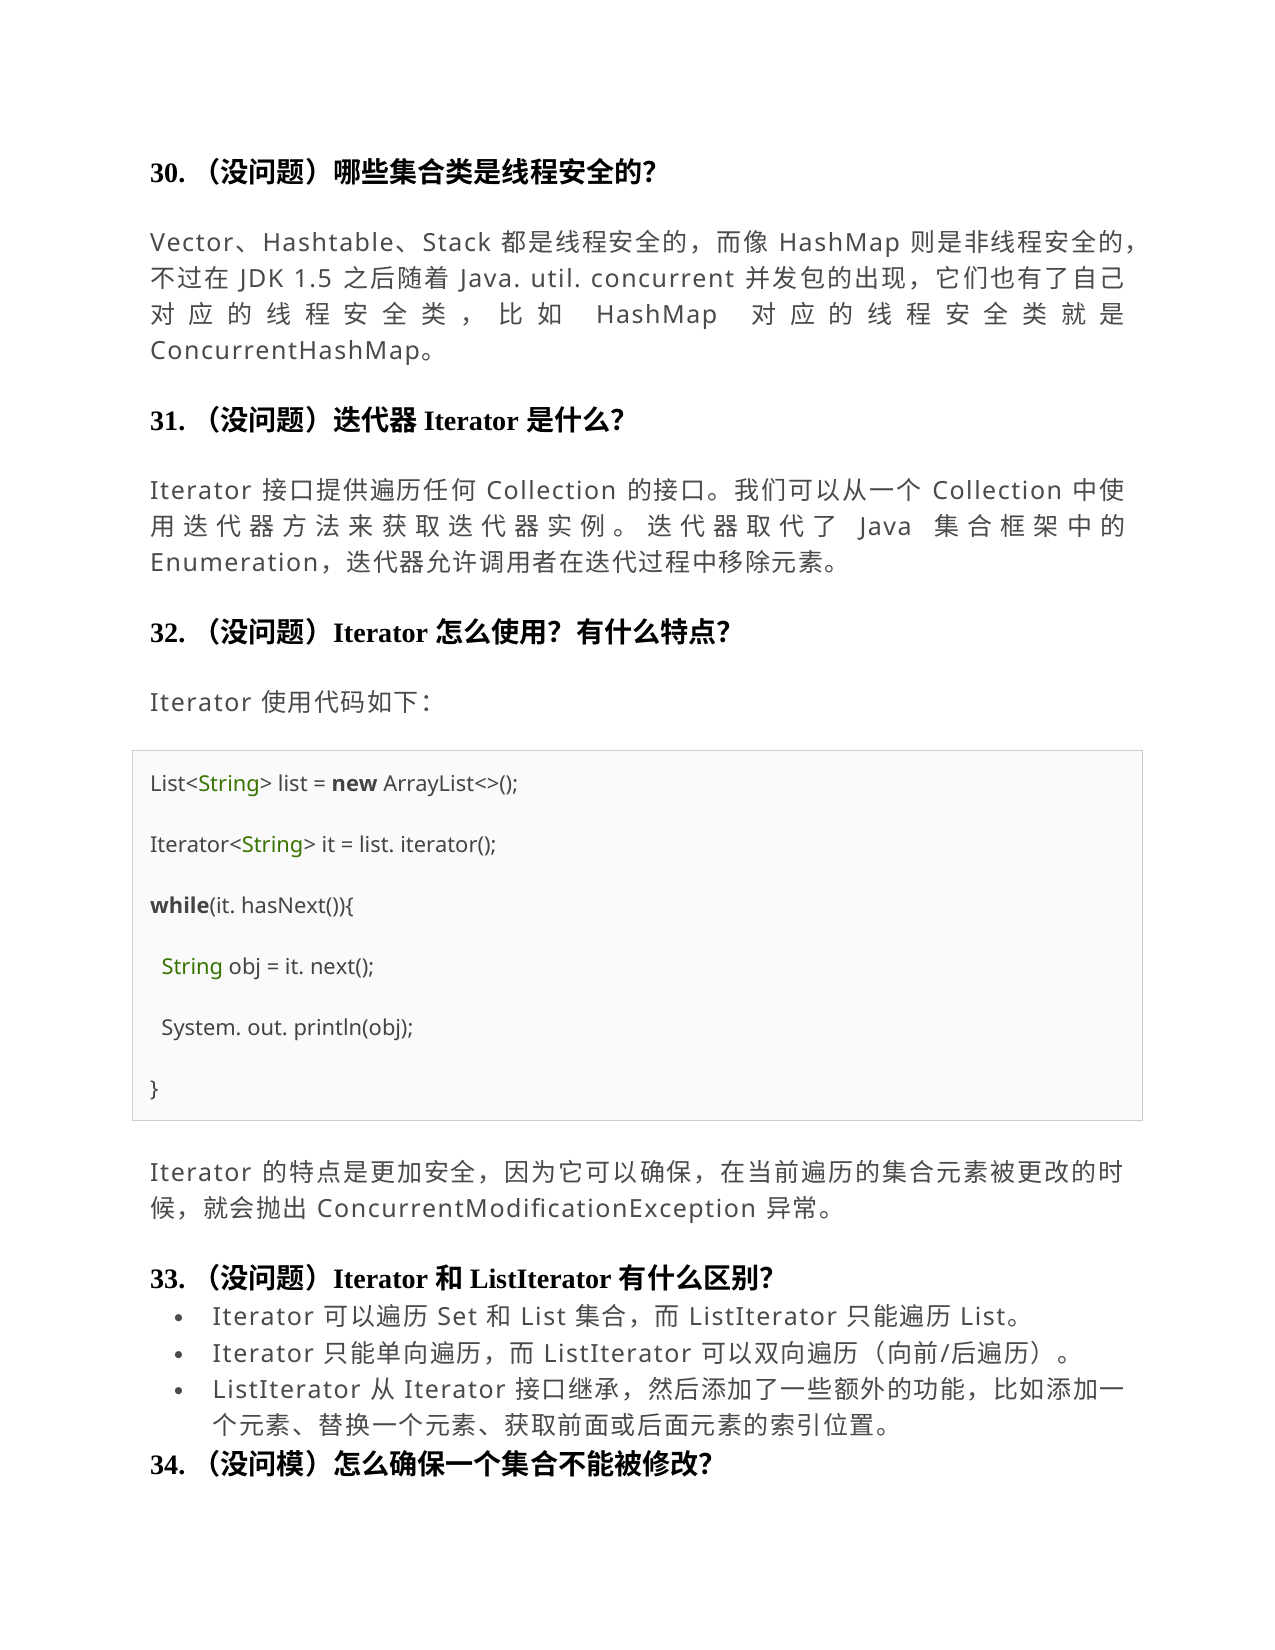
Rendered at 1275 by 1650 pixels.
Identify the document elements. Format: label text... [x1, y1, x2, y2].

text 32. （没问题）Iterator 怎么使用？有什么特点？ [150, 610, 1125, 651]
text System. out. println(obj); [133, 994, 1142, 1042]
text 31. （没问题）迭代器 Iterator 是什么？ [150, 398, 1125, 439]
list ListIterator 从 Iterator 接口继承，然后添加了一些额外的功能，比如添加一个元素、替换一个元素、获取前面或后面元素的索引位置。 [175, 1369, 1125, 1442]
text 30. （没问题）哪些集合类是线程安全的？ [150, 150, 1125, 191]
text Iterator 的特点是更加安全，因为它可以确保，在当前遍历的集合元素被更改的时候，就会抛出 ConcurrentModificationException 异常。 [150, 1152, 1125, 1225]
list Iterator 只能单向遍历，而 ListIterator 可以双向遍历（向前/后遍历）。 [175, 1333, 1125, 1369]
text 34. （没问模）怎么确保一个集合不能被修改？ [150, 1442, 1125, 1483]
text List<String> list = new ArrayList<>(); [133, 751, 1142, 798]
text while(it. hasNext()){ [133, 872, 1142, 920]
list Iterator 可以遍历 Set 和 List 集合，而 ListIterator 只能遍历 List。 [175, 1297, 1125, 1333]
text 33. （没问题）Iterator 和 ListIterator 有什么区别？ [150, 1256, 1125, 1297]
text Iterator 使用代码如下： [150, 682, 1125, 718]
text Vector、Hashtable、Stack 都是线程安全的，而像 HashMap 则是非线程安全的，不过在 JDK 1.5 之后随着 Java. util. concurrent 并发包的出现，它们也有了自己对应的线程安全类，比如 HashMap 对应的线程安全类就是 ConcurrentHashMap。 [150, 222, 1125, 367]
text } [133, 1055, 1142, 1120]
text Iterator 接口提供遍历任何 Collection 的接口。我们可以从一个 Collection 中使用迭代器方法来获取迭代器实例。迭代器取代了 Java 集合框架中的 Enumeration，迭代器允许调用者在迭代过程中移除元素。 [150, 470, 1125, 579]
text Iterator<String> it = list. iterator(); [133, 811, 1142, 859]
text String obj = it. next(); [133, 933, 1142, 981]
